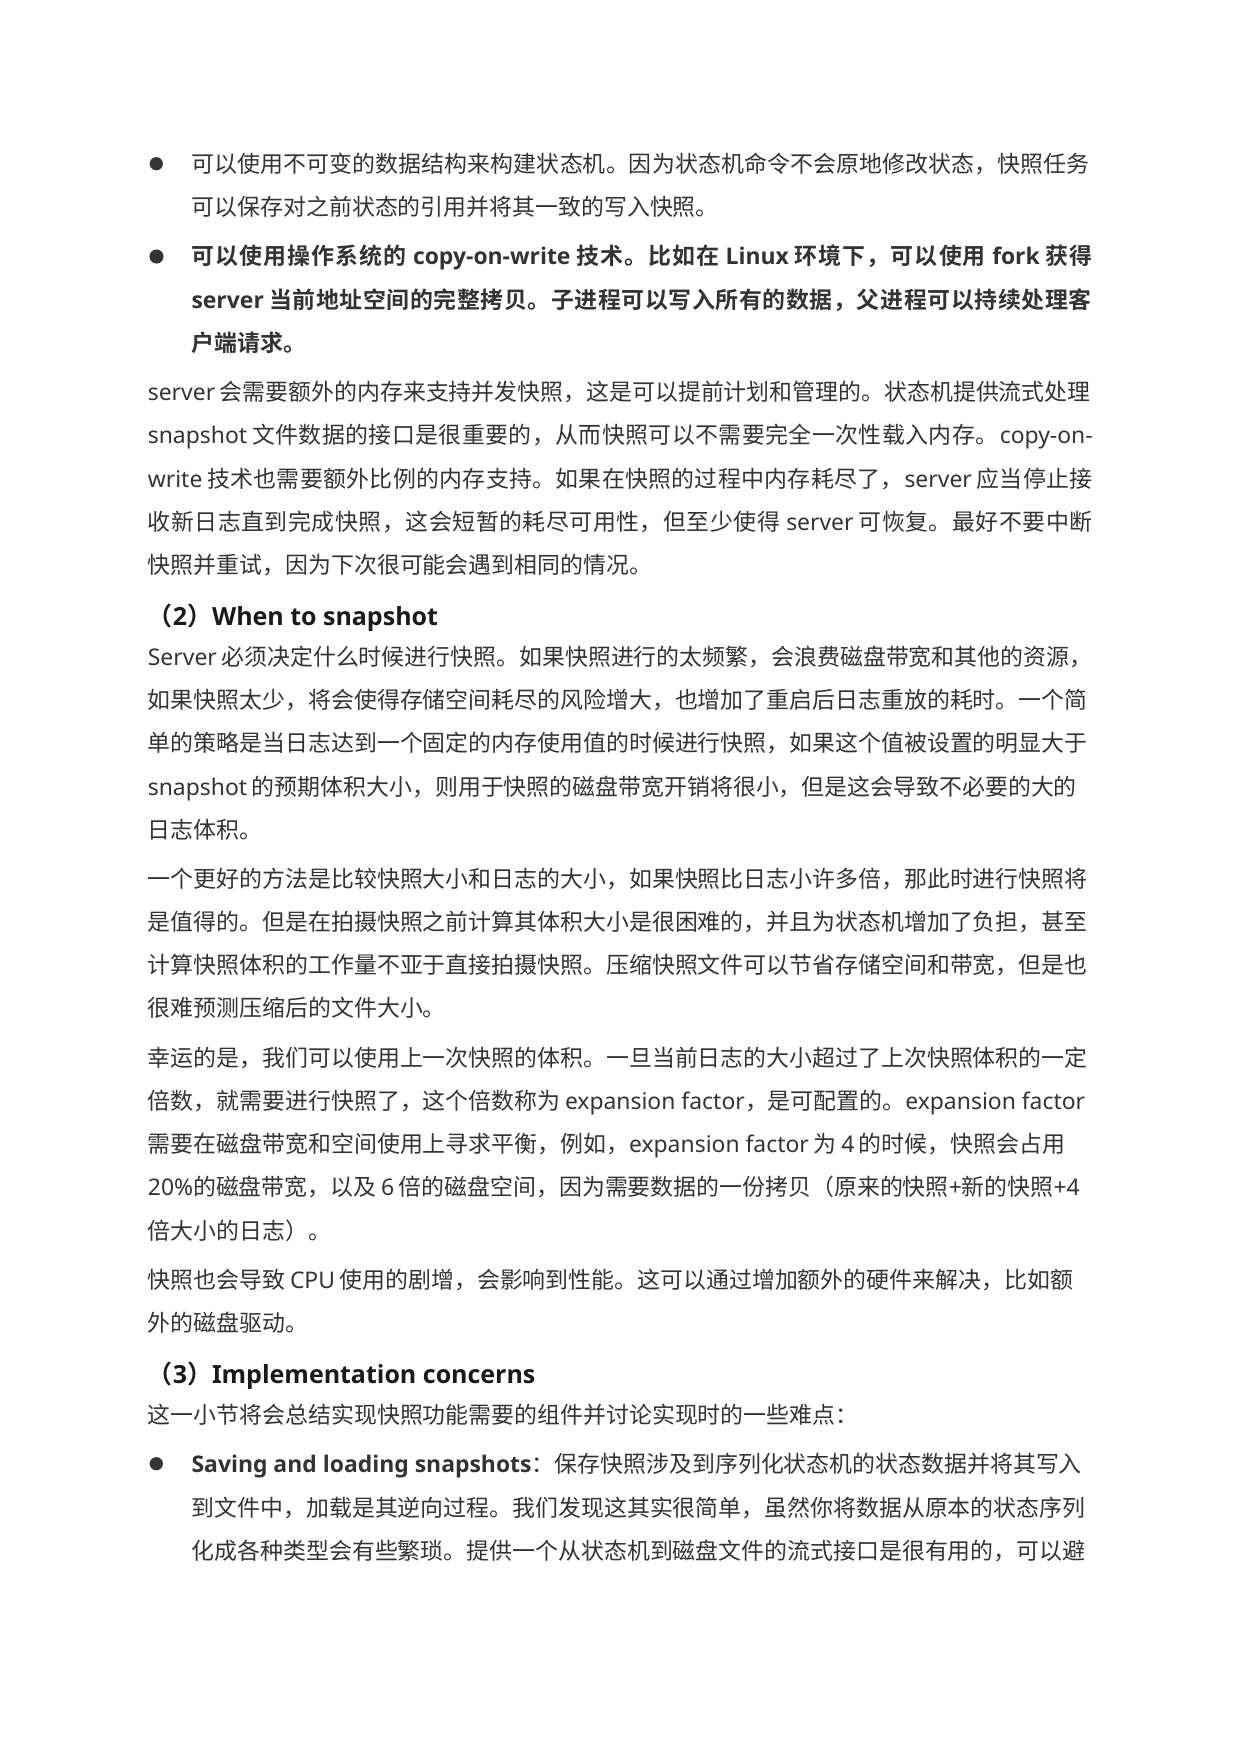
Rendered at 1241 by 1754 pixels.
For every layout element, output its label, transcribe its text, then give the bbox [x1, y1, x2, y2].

text 一个更好的方法是比较快照大小和日志的大小，如果快照比日志小许多倍，那此时进行快照将是值得的。但是在拍摄快照之前计算其体积大小是很困难的，并且为状态机增加了负担，甚至计算快照体积的工作量不亚于直接拍摄快照。压缩快照文件可以节省存储空间和带宽，但是也很难预测压缩后的文件大小。 [148, 861, 1093, 1023]
text server会需要额外的内存来支持并发快照，这是可以提前计划和管理的。状态机提供流式处理snapshot文件数据的接口是很重要的，从而快照可以不需要完全一次性载入内存。copy-on-write技术也需要额外比例的内存支持。如果在快照的过程中内存耗尽了，server应当停止接收新日志直到完成快照，这会短暂的耗尽可用性，但至少使得server可恢复。最好不要中断快照并重试，因为下次很可能会遇到相同的情况。 [148, 374, 1093, 580]
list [148, 1446, 1093, 1566]
text 这一小节将会总结实现快照功能需要的组件并讨论实现时的一些难点： [148, 1397, 1093, 1430]
subtitle （2）When to snapshot [148, 596, 1093, 633]
text Server必须决定什么时候进行快照。如果快照进行的太频繁，会浪费磁盘带宽和其他的资源，如果快照太少，将会使得存储空间耗尽的风险增大，也增加了重启后日志重放的耗时。一个简单的策略是当日志达到一个固定的内存使用值的时候进行快照，如果这个值被设置的明显大于snapshot的预期体积大小，则用于快照的磁盘带宽开销将很小，但是这会导致不必要的大的日志体积。 [148, 639, 1093, 845]
list 可以使用操作系统的copy-on-write技术。比如在Linux环境下，可以使用fork获得server当前地址空间的完整拷贝。子进程可以写入所有的数据，父进程可以持续处理客户端请求。 [148, 238, 1093, 358]
text 幸运的是，我们可以使用上一次快照的体积。一旦当前日志的大小超过了上次快照体积的一定倍数，就需要进行快照了，这个倍数称为expansion factor，是可配置的。expansion factor需要在磁盘带宽和空间使用上寻求平衡，例如，expansion factor为4的时候，快照会占用20%的磁盘带宽，以及6倍的磁盘空间，因为需要数据的一份拷贝（原来的快照+新的快照+4倍大小的日志）。 [148, 1040, 1093, 1246]
list 可以使用不可变的数据结构来构建状态机。因为状态机命令不会原地修改状态，快照任务可以保存对之前状态的引用并将其一致的写入快照。 [148, 146, 1093, 222]
subtitle （3）Implementation concerns [148, 1354, 1093, 1391]
text 快照也会导致CPU使用的剧增，会影响到性能。这可以通过增加额外的硬件来解决，比如额外的磁盘驱动。 [148, 1262, 1093, 1338]
